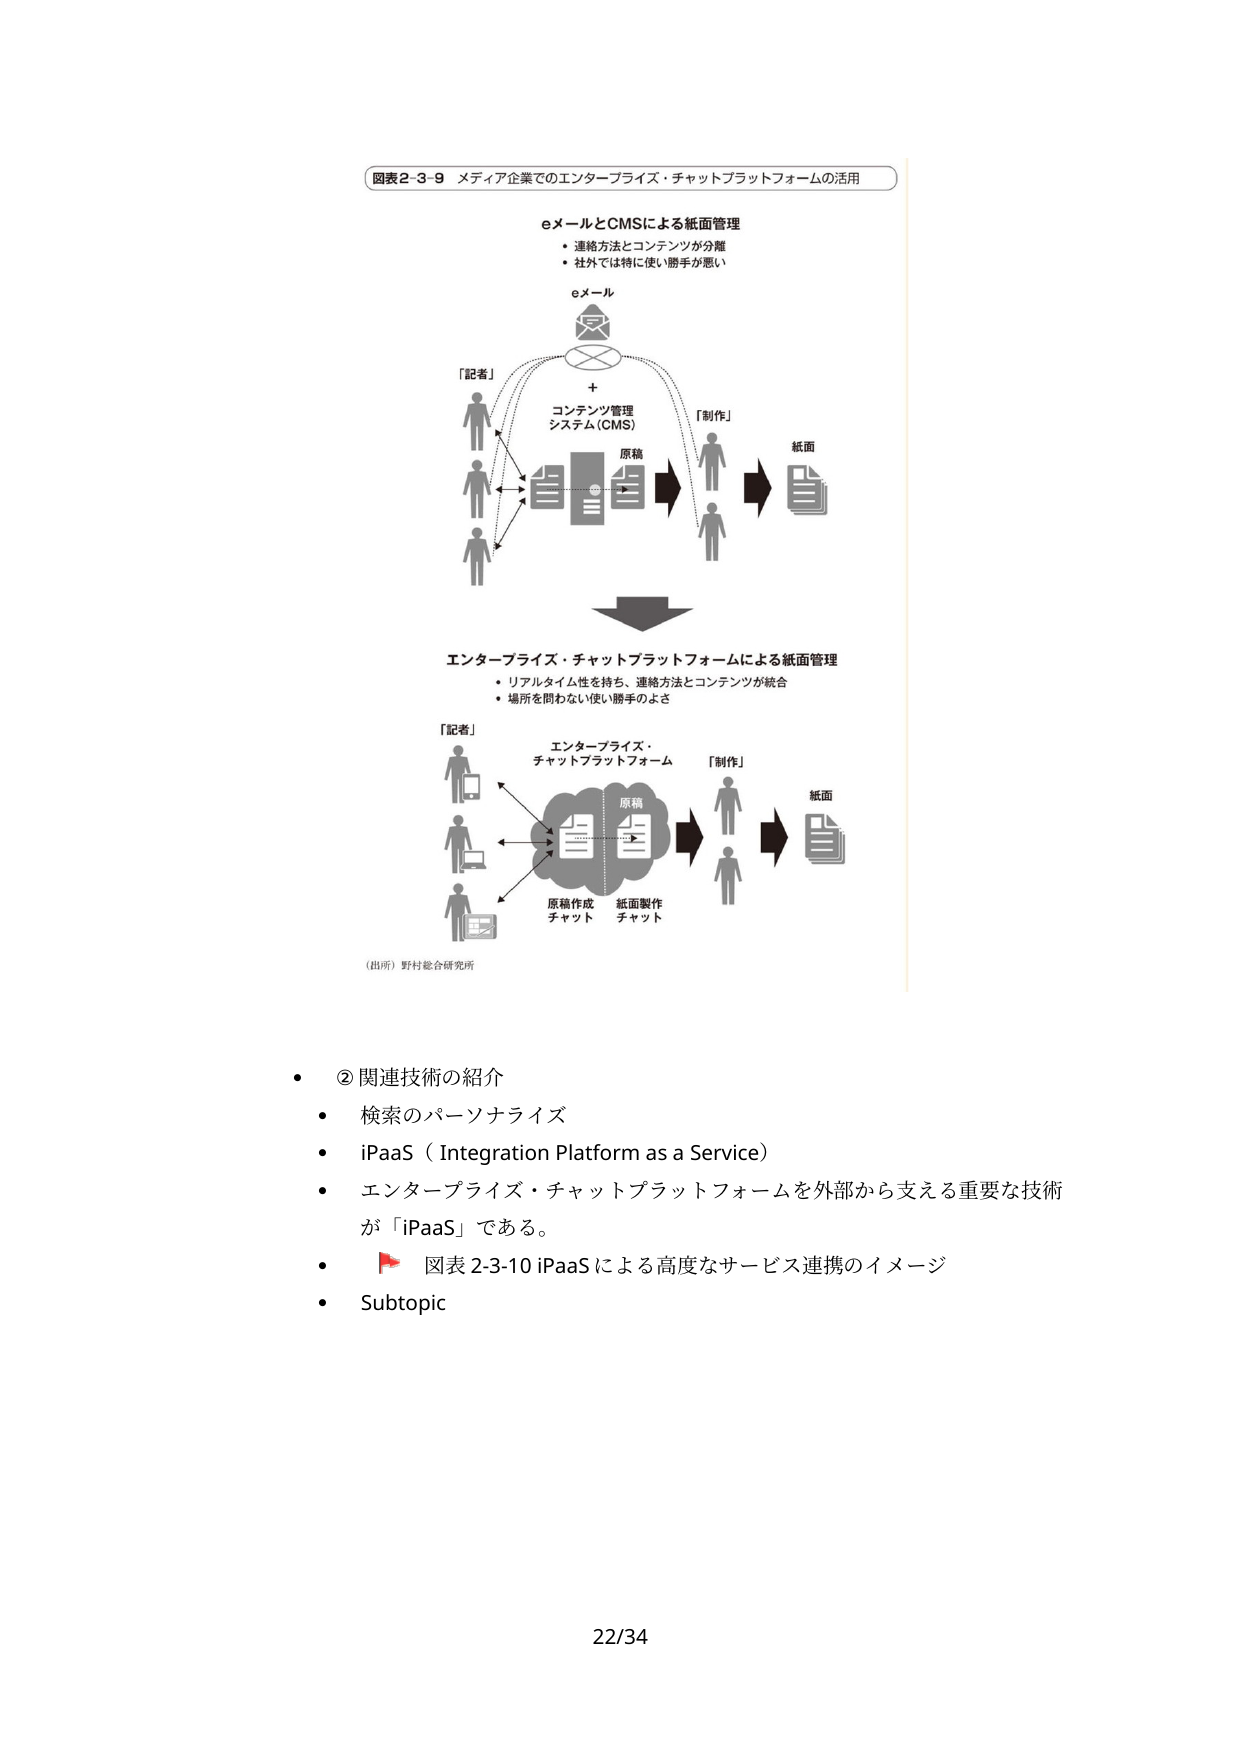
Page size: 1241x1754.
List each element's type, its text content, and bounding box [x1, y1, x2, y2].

list エンタープライズ・チャットプラットフォームを外部から支える重要な技術が「iPaaS」である。 [319, 1171, 1063, 1246]
list 検索のパーソナライズ [319, 1096, 1063, 1133]
list iPaaS（ Integration Platform as a Service） [319, 1133, 1063, 1171]
list ②関連技術の紹介 [294, 1058, 1063, 1096]
picture [379, 1252, 401, 1274]
picture [360, 158, 909, 992]
list 図表2-3-10 iPaaSによる高度なサービス連携のイメージ [319, 1246, 1063, 1283]
list Subtopic [319, 1283, 1063, 1321]
